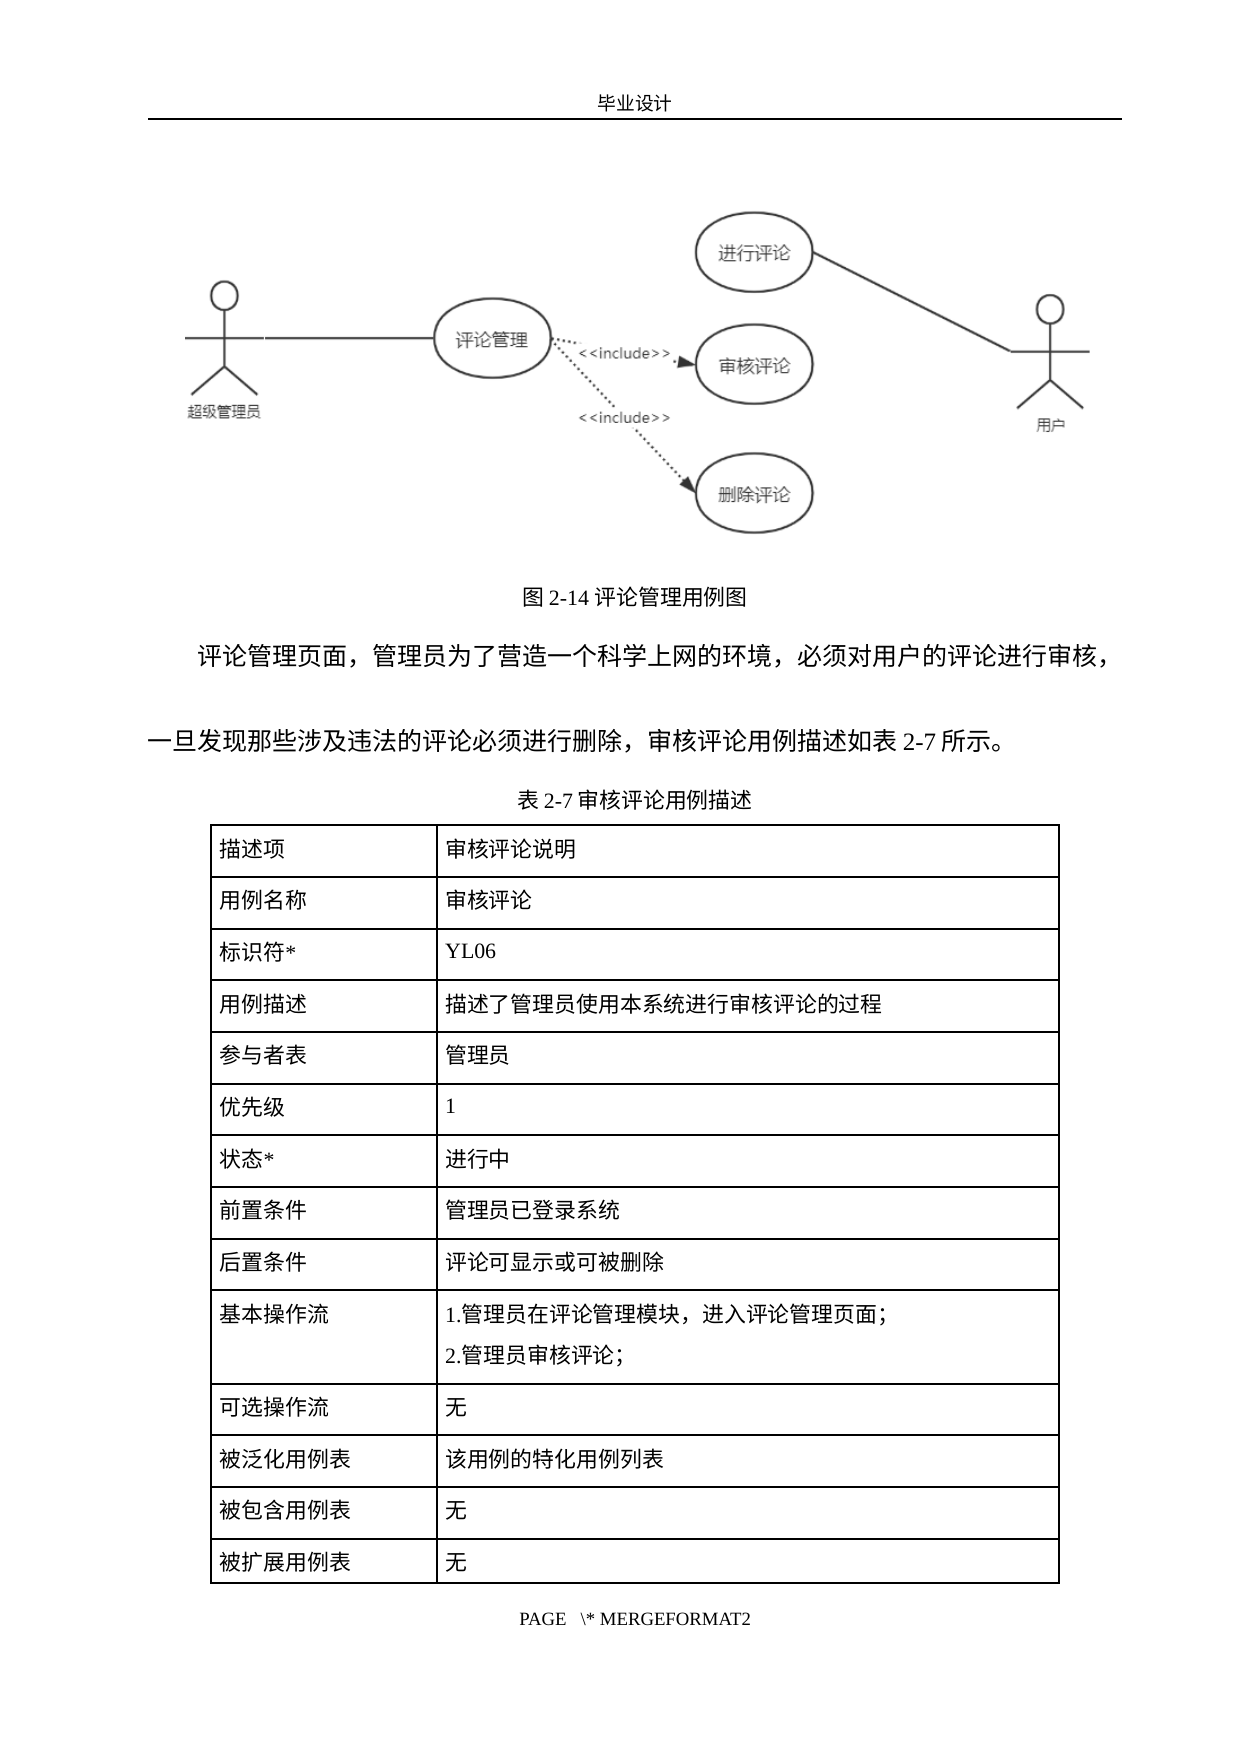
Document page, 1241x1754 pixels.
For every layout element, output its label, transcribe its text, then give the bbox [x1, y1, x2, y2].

table_cell 无 [438, 1540, 1058, 1582]
table_cell 1 [438, 1085, 1058, 1134]
table_cell 用例描述 [212, 981, 436, 1031]
table_cell 进行中 [438, 1136, 1058, 1186]
table_header 描述项 [212, 826, 436, 876]
table_cell 管理员 [438, 1033, 1058, 1082]
picture [185, 163, 1109, 553]
text 评论管理页面，管理员为了营造一个科学上网的环境，必须对用户的评论进行审核，一旦发现那些涉及违法的评论必须进行删除，审核评论用例描述如表2-7所示。 [148, 620, 1122, 773]
table_cell 审核评论 [438, 878, 1058, 927]
table_cell 被泛化用例表 [212, 1436, 436, 1486]
table_cell 无 [438, 1385, 1058, 1434]
table_cell 参与者表 [212, 1033, 436, 1082]
table_cell 优先级 [212, 1085, 436, 1134]
table_cell 描述了管理员使用本系统进行审核评论的过程 [438, 981, 1058, 1031]
table_cell YL06 [438, 930, 1058, 979]
text 图2-14 评论管理用例图 [148, 578, 1122, 612]
table_header 审核评论说明 [438, 826, 1058, 876]
table_cell 标识符* [212, 930, 436, 979]
table_cell 后置条件 [212, 1240, 436, 1289]
table_cell 被包含用例表 [212, 1488, 436, 1538]
table_cell 无 [438, 1488, 1058, 1538]
table_cell 前置条件 [212, 1188, 436, 1237]
table_cell 被扩展用例表 [212, 1540, 436, 1582]
text 表2-7审核评论用例描述 [148, 782, 1122, 816]
table_cell 1.管理员在评论管理模块，进入评论管理页面； 2.管理员审核评论； [438, 1291, 1058, 1383]
table_cell 该用例的特化用例列表 [438, 1436, 1058, 1486]
table_cell 评论可显示或可被删除 [438, 1240, 1058, 1289]
table_cell 基本操作流 [212, 1291, 436, 1383]
table_cell 可选操作流 [212, 1385, 436, 1434]
table_cell 状态* [212, 1136, 436, 1186]
table_cell 管理员已登录系统 [438, 1188, 1058, 1237]
table_cell 用例名称 [212, 878, 436, 927]
